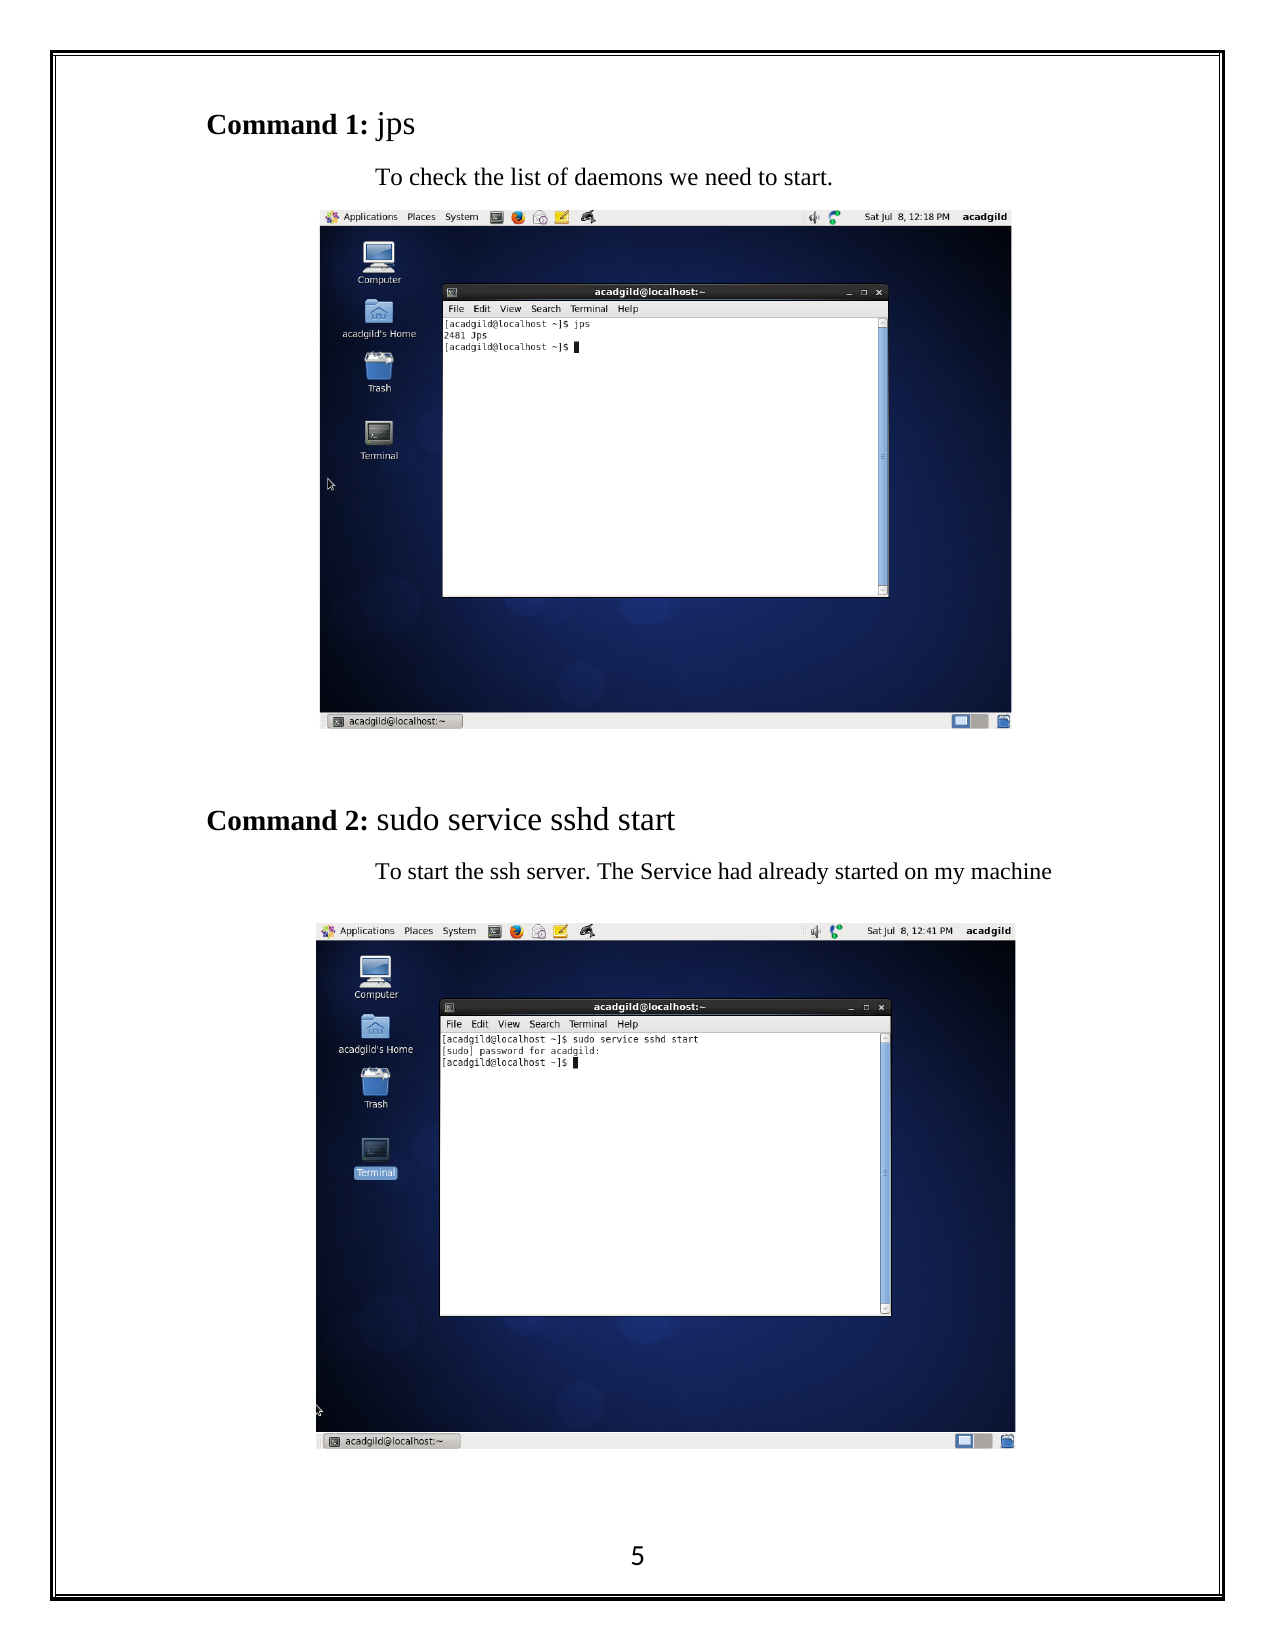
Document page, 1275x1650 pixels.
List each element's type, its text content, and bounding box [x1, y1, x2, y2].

picture [319, 210, 1012, 729]
text Command 1: jps [150, 103, 1125, 142]
text To check the list of daemons we need to start. [150, 162, 1125, 190]
text To start the ssh server. The Service had already started on my machine [150, 857, 1162, 885]
text Command 2: sudo service sshd start [150, 799, 1125, 837]
picture [316, 923, 1016, 1449]
